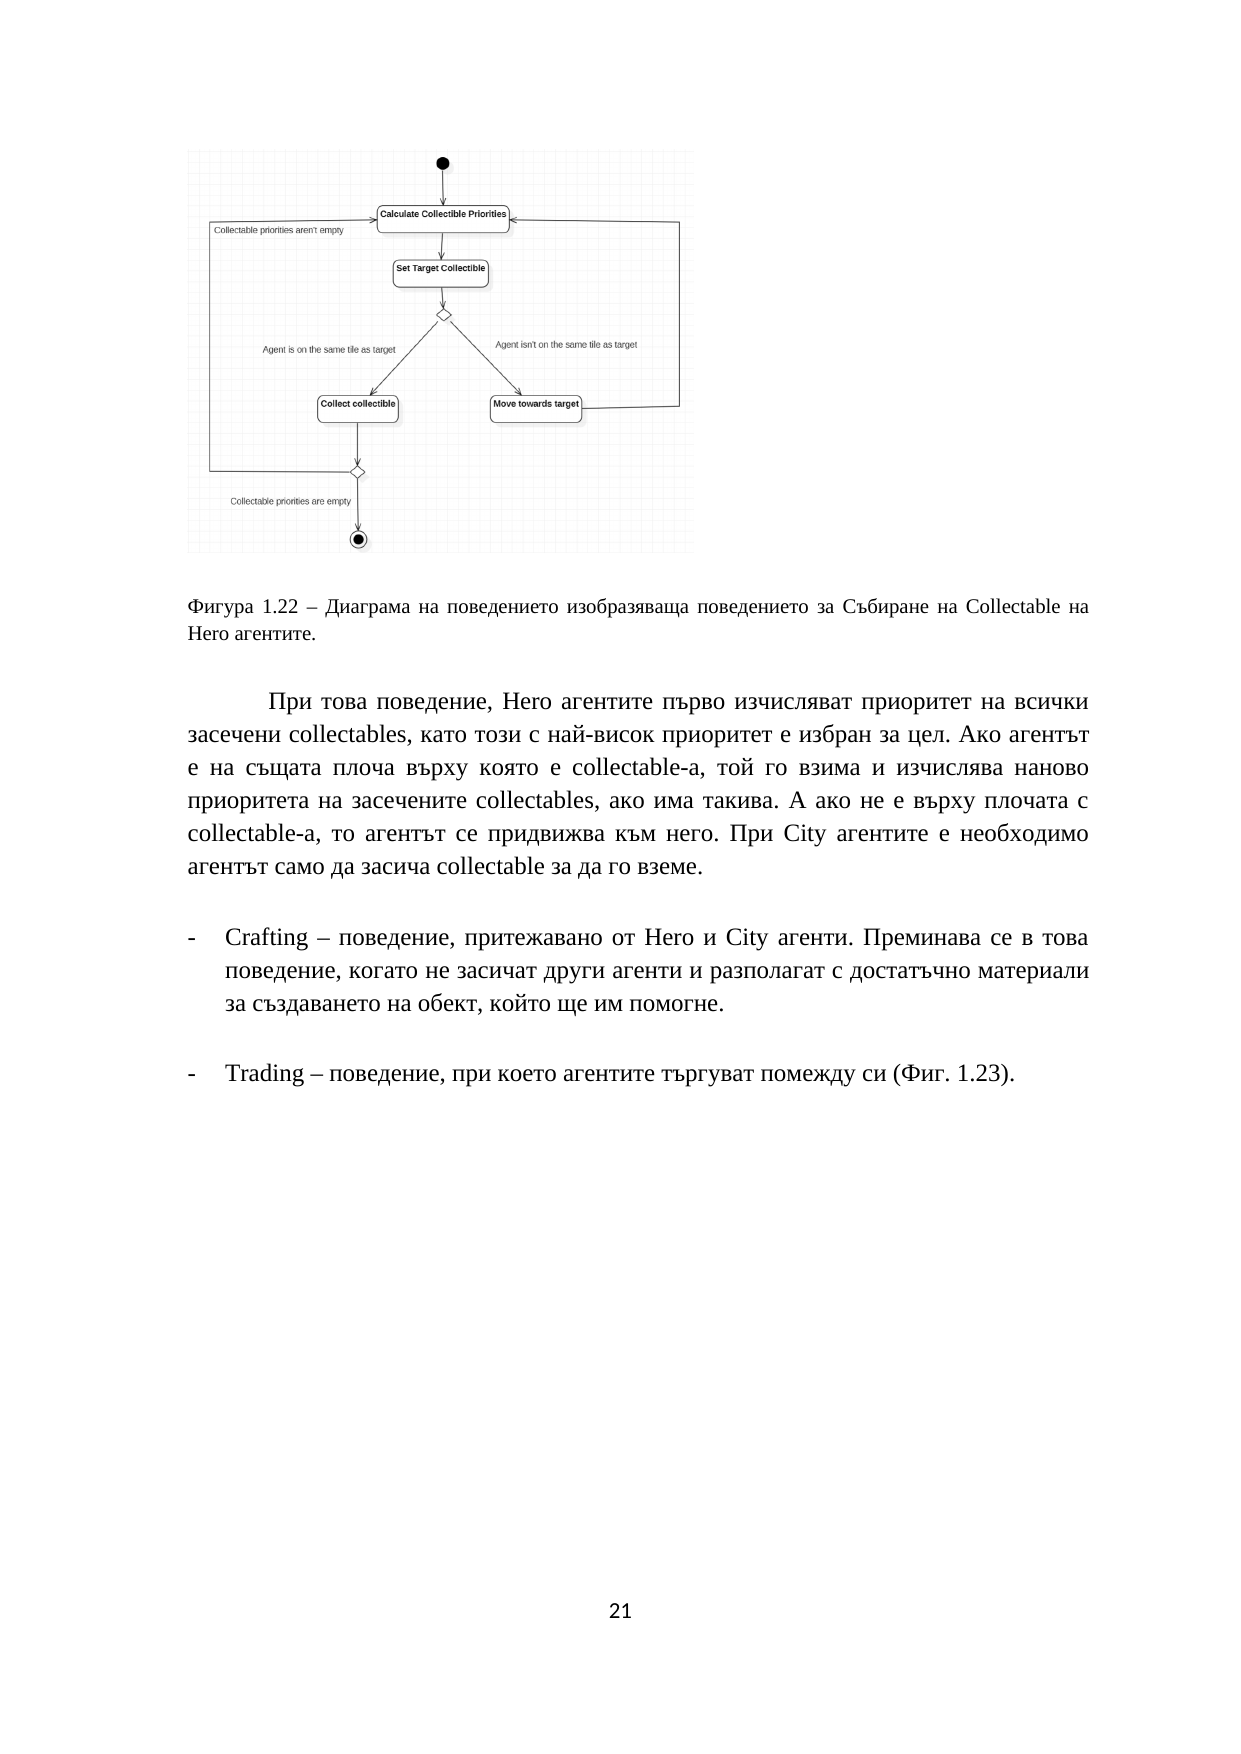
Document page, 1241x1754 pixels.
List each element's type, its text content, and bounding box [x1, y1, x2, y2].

text При това поведение, Hero агентите първо изчисляват приоритет на всички засечени collectables, като този с най-висок приоритет е избран за цел. Ако агентът е на същата плоча върху която е collectable-а, той го взима и изчислява наново приоритета на засечените collectables, ако има такива. А ако не е върху плочата с collectable-а, то агентът се придвижва към него. При City агентите е необходимо агентът само да засича collectable за да го вземе. [187, 686, 1090, 880]
list Crafting – поведение, притежавано от Hero и City агенти. Преминава се в това поведение, когато не засичат други агенти и разполагат с достатъчно материали за създаването на обект, който ще им помогне. [187, 922, 1090, 1017]
list Trading – поведение, при което агентите търгуват помежду си (Фиг. 1.23). [187, 1058, 1090, 1087]
picture [187, 149, 694, 553]
text Фигура 1.22 – Диаграма на поведението изобразяваща поведението за Събиране на Collectable на Hero агентите. [187, 594, 1090, 645]
